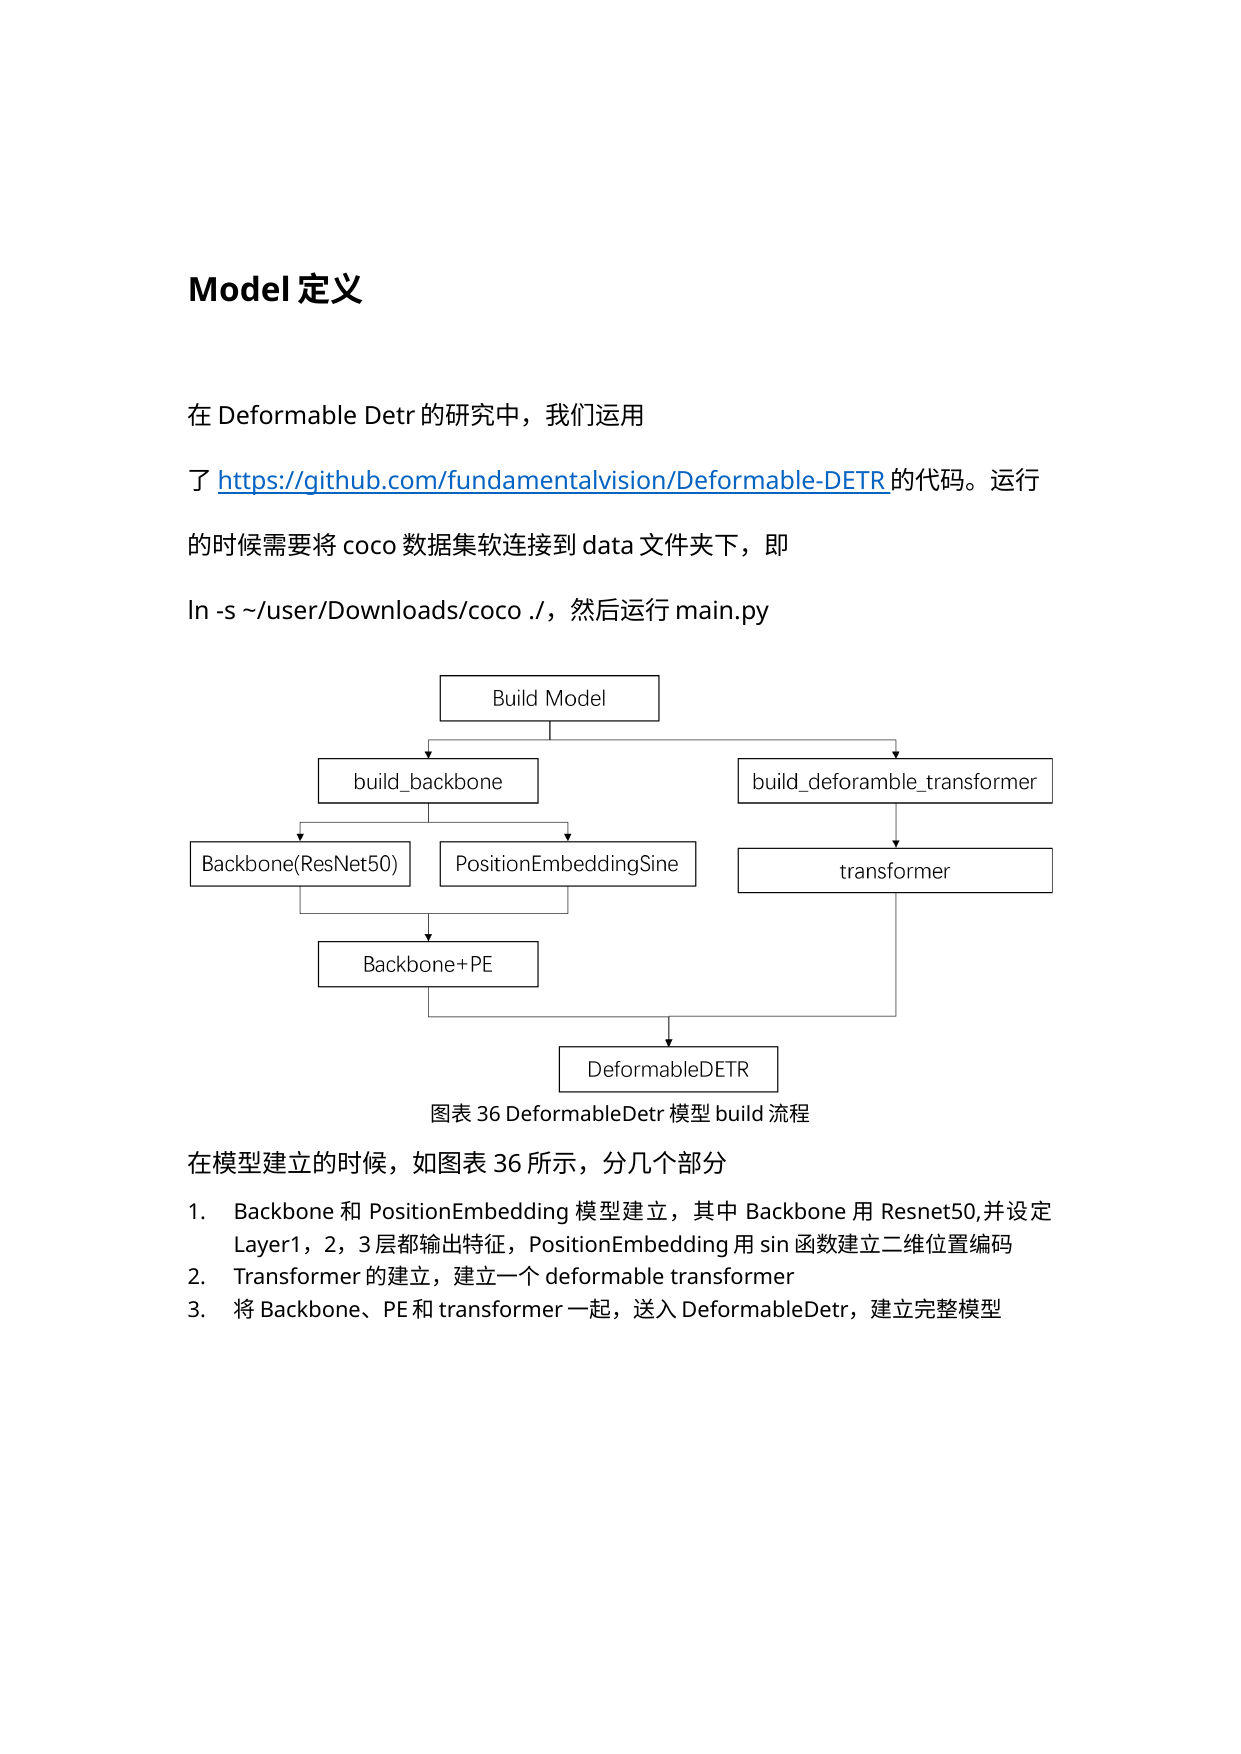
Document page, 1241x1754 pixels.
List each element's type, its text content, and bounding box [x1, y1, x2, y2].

text 在Deformable Detr的研究中，我们运用了https://github.com/fundamentalvision/Deformable-DETR的代码。运行的时候需要将coco数据集软连接到data文件夹下，即 [187, 381, 1053, 576]
picture [187, 675, 1053, 1095]
subtitle Model定义 [187, 254, 1053, 319]
text ln -s ~/user/Downloads/coco ./，然后运行main.py [187, 576, 1053, 641]
text 在模型建立的时候，如图表 36所示，分几个部分 [187, 1129, 1053, 1194]
list Backbone和PositionEmbedding模型建立，其中Backbone用Resnet50,并设定Layer1，2，3层都输出特征，PositionEmbedding用sin函数建立二维位置编码 [187, 1194, 1053, 1259]
list Transformer的建立，建立一个deformable transformer [187, 1259, 1053, 1291]
text 图表 36 DeformableDetr模型build流程 [187, 1096, 1053, 1129]
list 将Backbone、PE和transformer一起，送入DeformableDetr，建立完整模型 [187, 1291, 1053, 1324]
